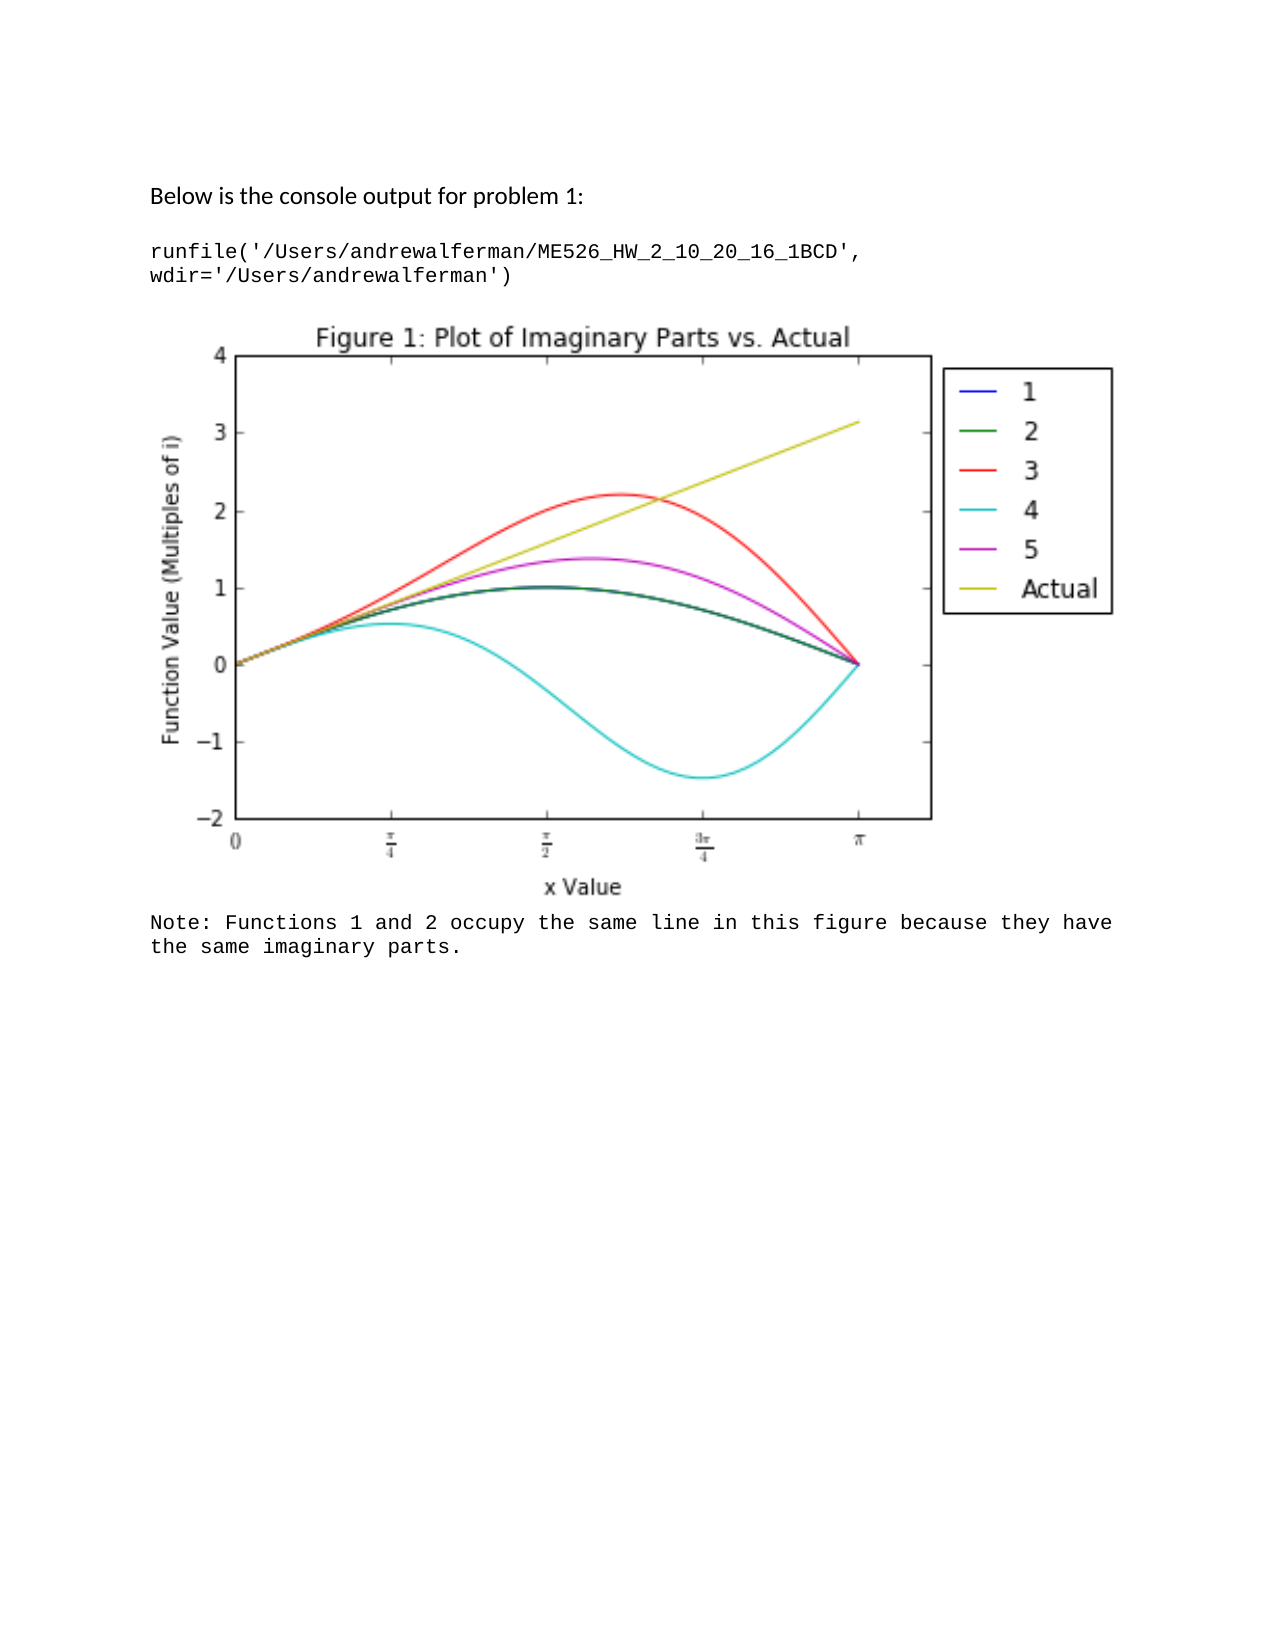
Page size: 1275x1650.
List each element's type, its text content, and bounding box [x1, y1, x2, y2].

text Below is the console output for problem 1: [150, 181, 1125, 211]
text runfile('/Users/andrewalferman/ME526_HW_2_10_20_16_1BCD', wdir='/Users/andrewalferman') [150, 242, 1125, 289]
picture [150, 312, 1125, 912]
text Note: Functions 1 and 2 occupy the same line in this figure because they have the same imaginary parts. [150, 912, 1125, 959]
